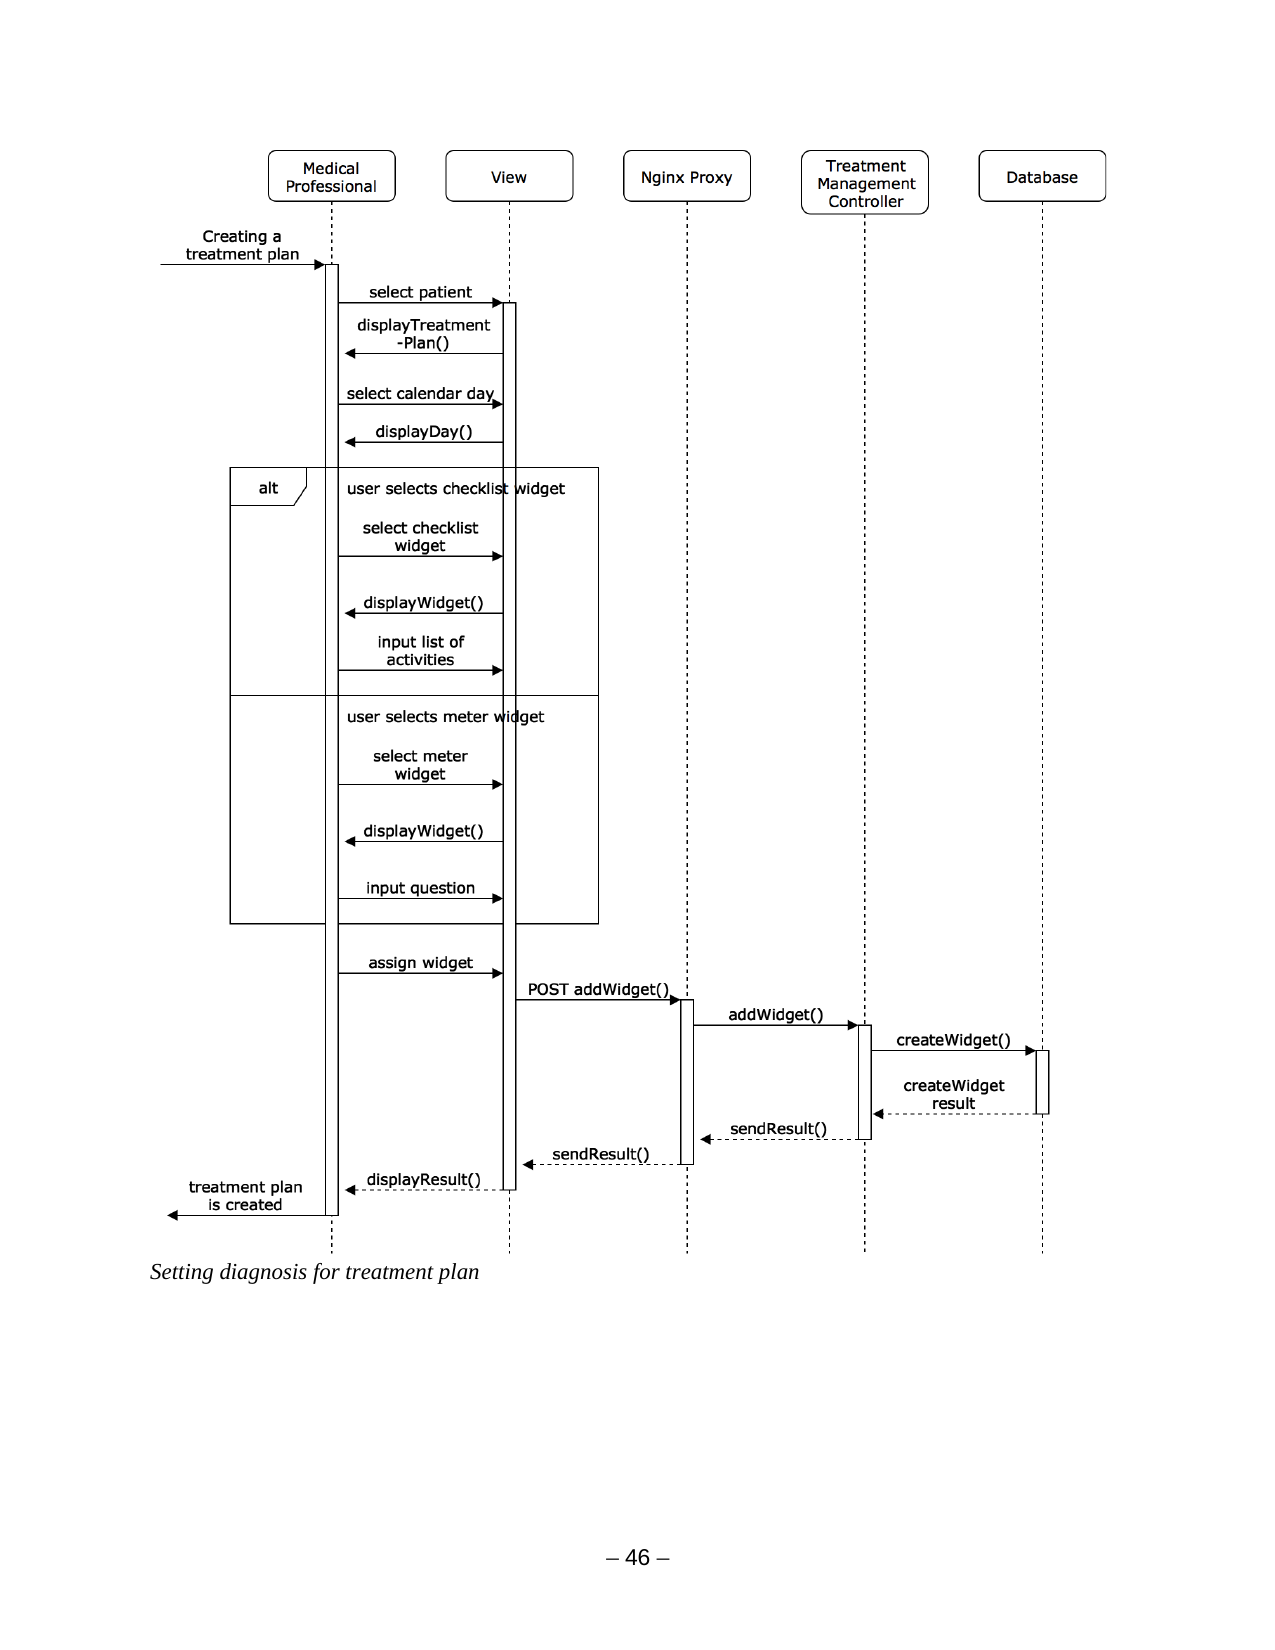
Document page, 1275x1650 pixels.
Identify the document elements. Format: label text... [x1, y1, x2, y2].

picture [150, 150, 1107, 1255]
text Setting diagnosis for treatment plan [150, 1258, 1125, 1284]
